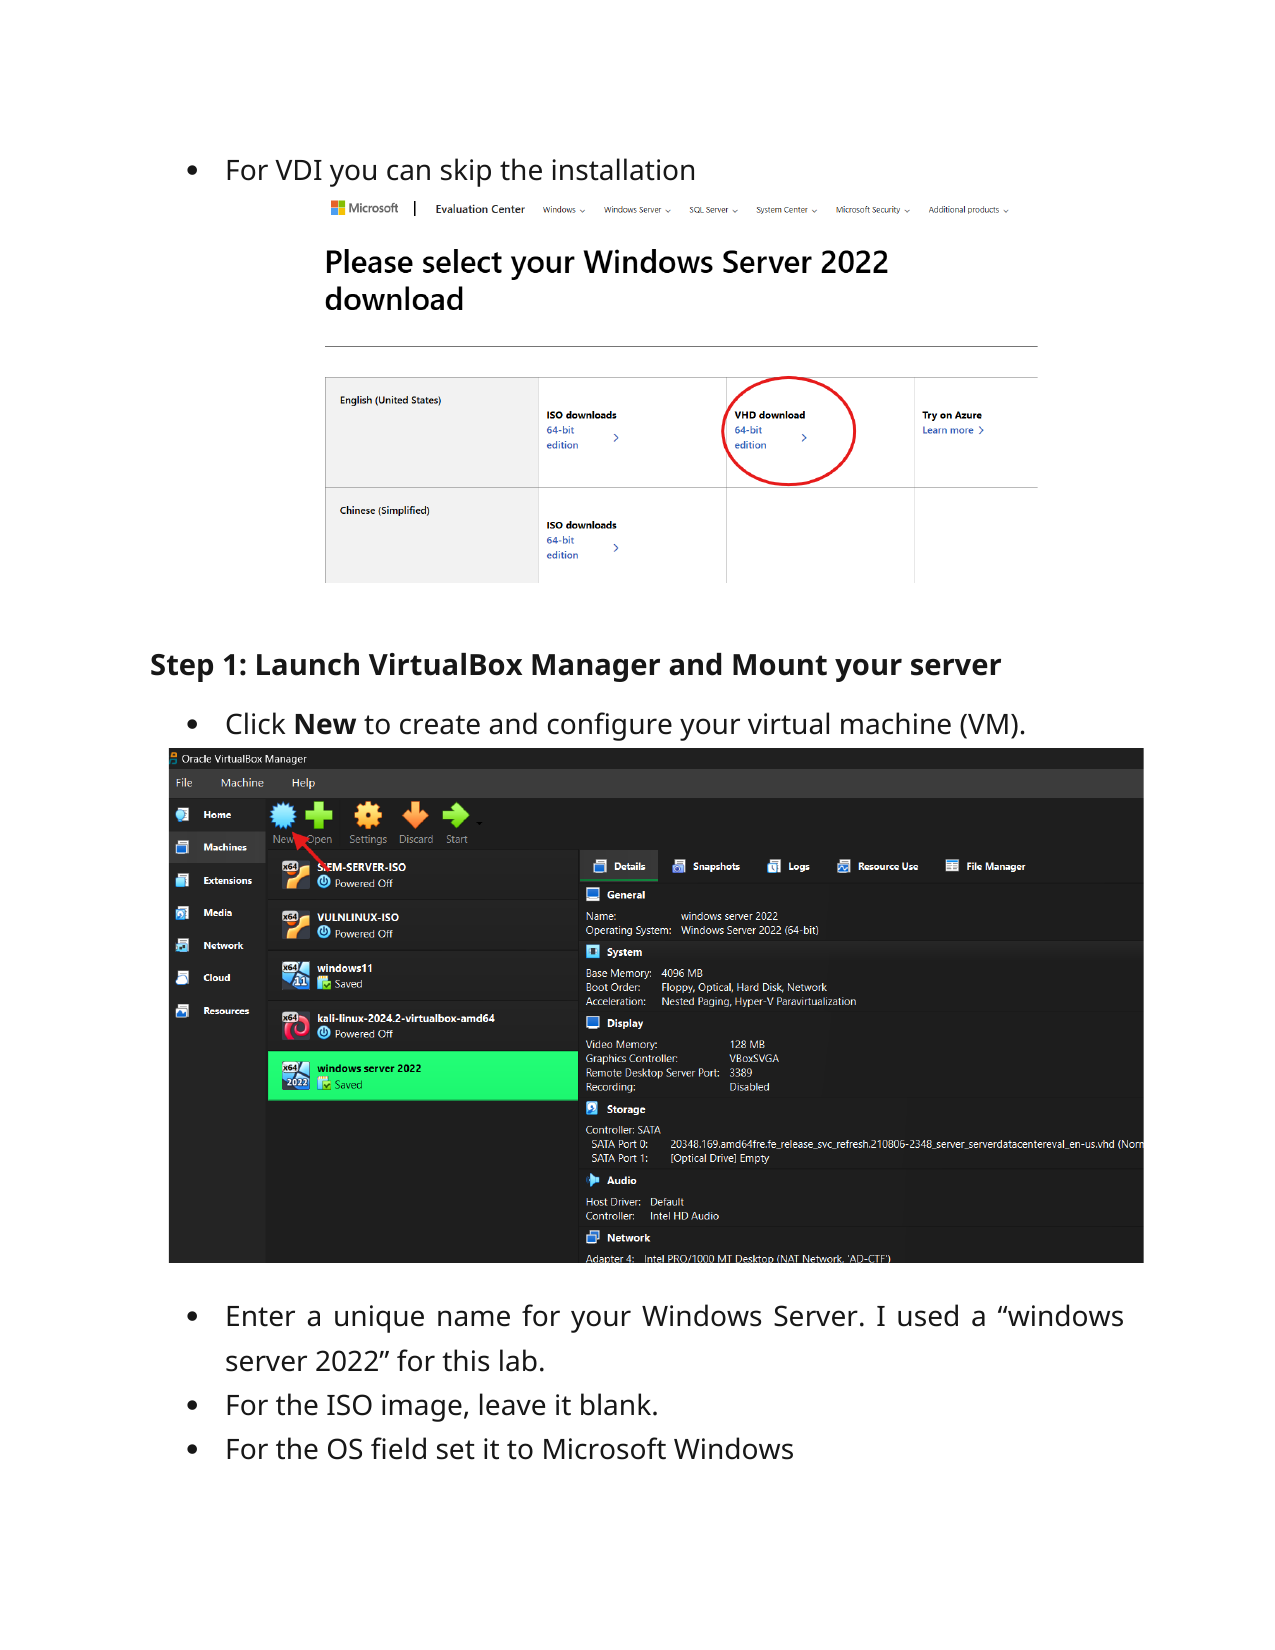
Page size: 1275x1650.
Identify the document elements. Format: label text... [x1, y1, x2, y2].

list For the ISO image, leave it blank. [187, 1385, 1125, 1424]
list For the OS field set it to Microsoft Windows [187, 1430, 1125, 1468]
list For VDI you can skip the installation [187, 150, 1125, 188]
subtitle Step 1: Launch VirtualBox Manager and Mount your server [150, 644, 1125, 684]
list Click New to create and configure your virtual machine (VM). [187, 704, 1125, 743]
list Enter a unique name for your Windows Server. I used a “windows server 2022” for this lab. [187, 1297, 1125, 1379]
